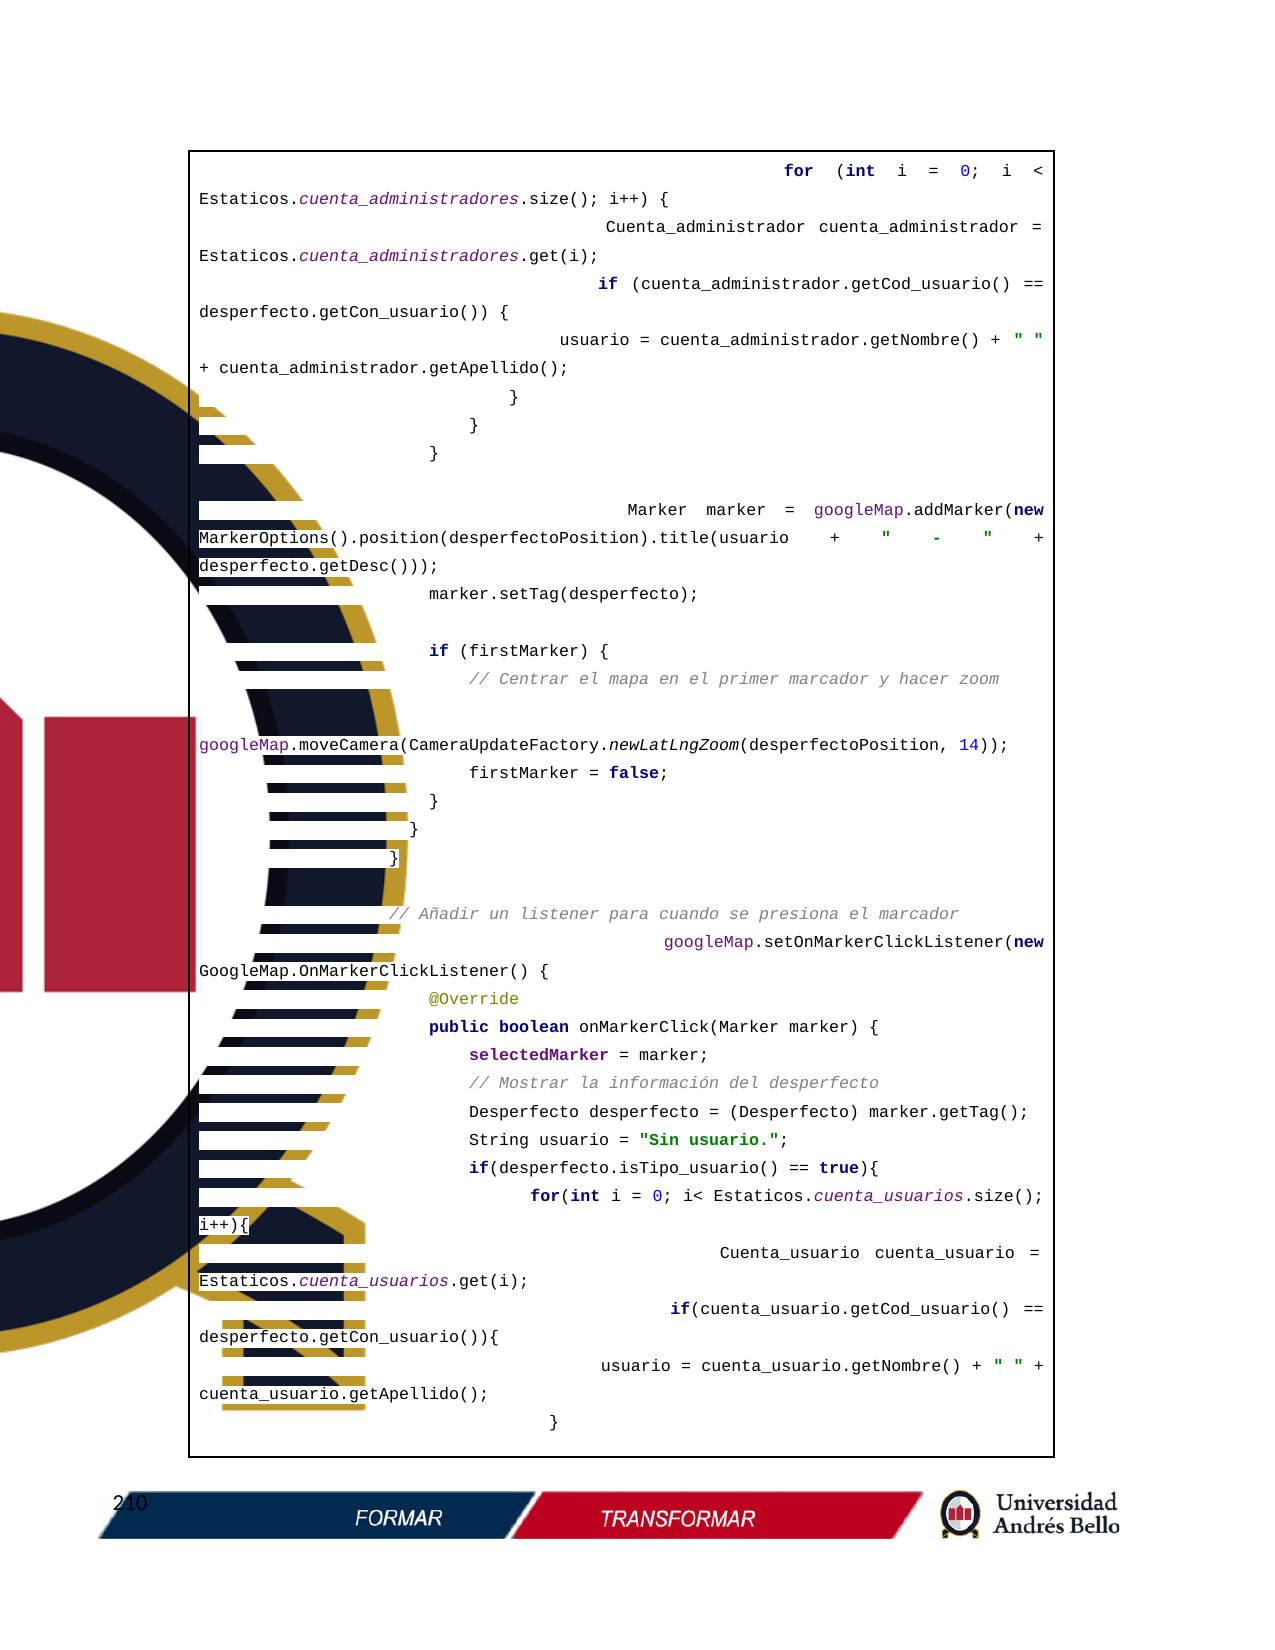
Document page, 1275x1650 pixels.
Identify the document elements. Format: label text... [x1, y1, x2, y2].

picture [0, 299, 188, 1423]
picture [97, 1489, 1120, 1539]
